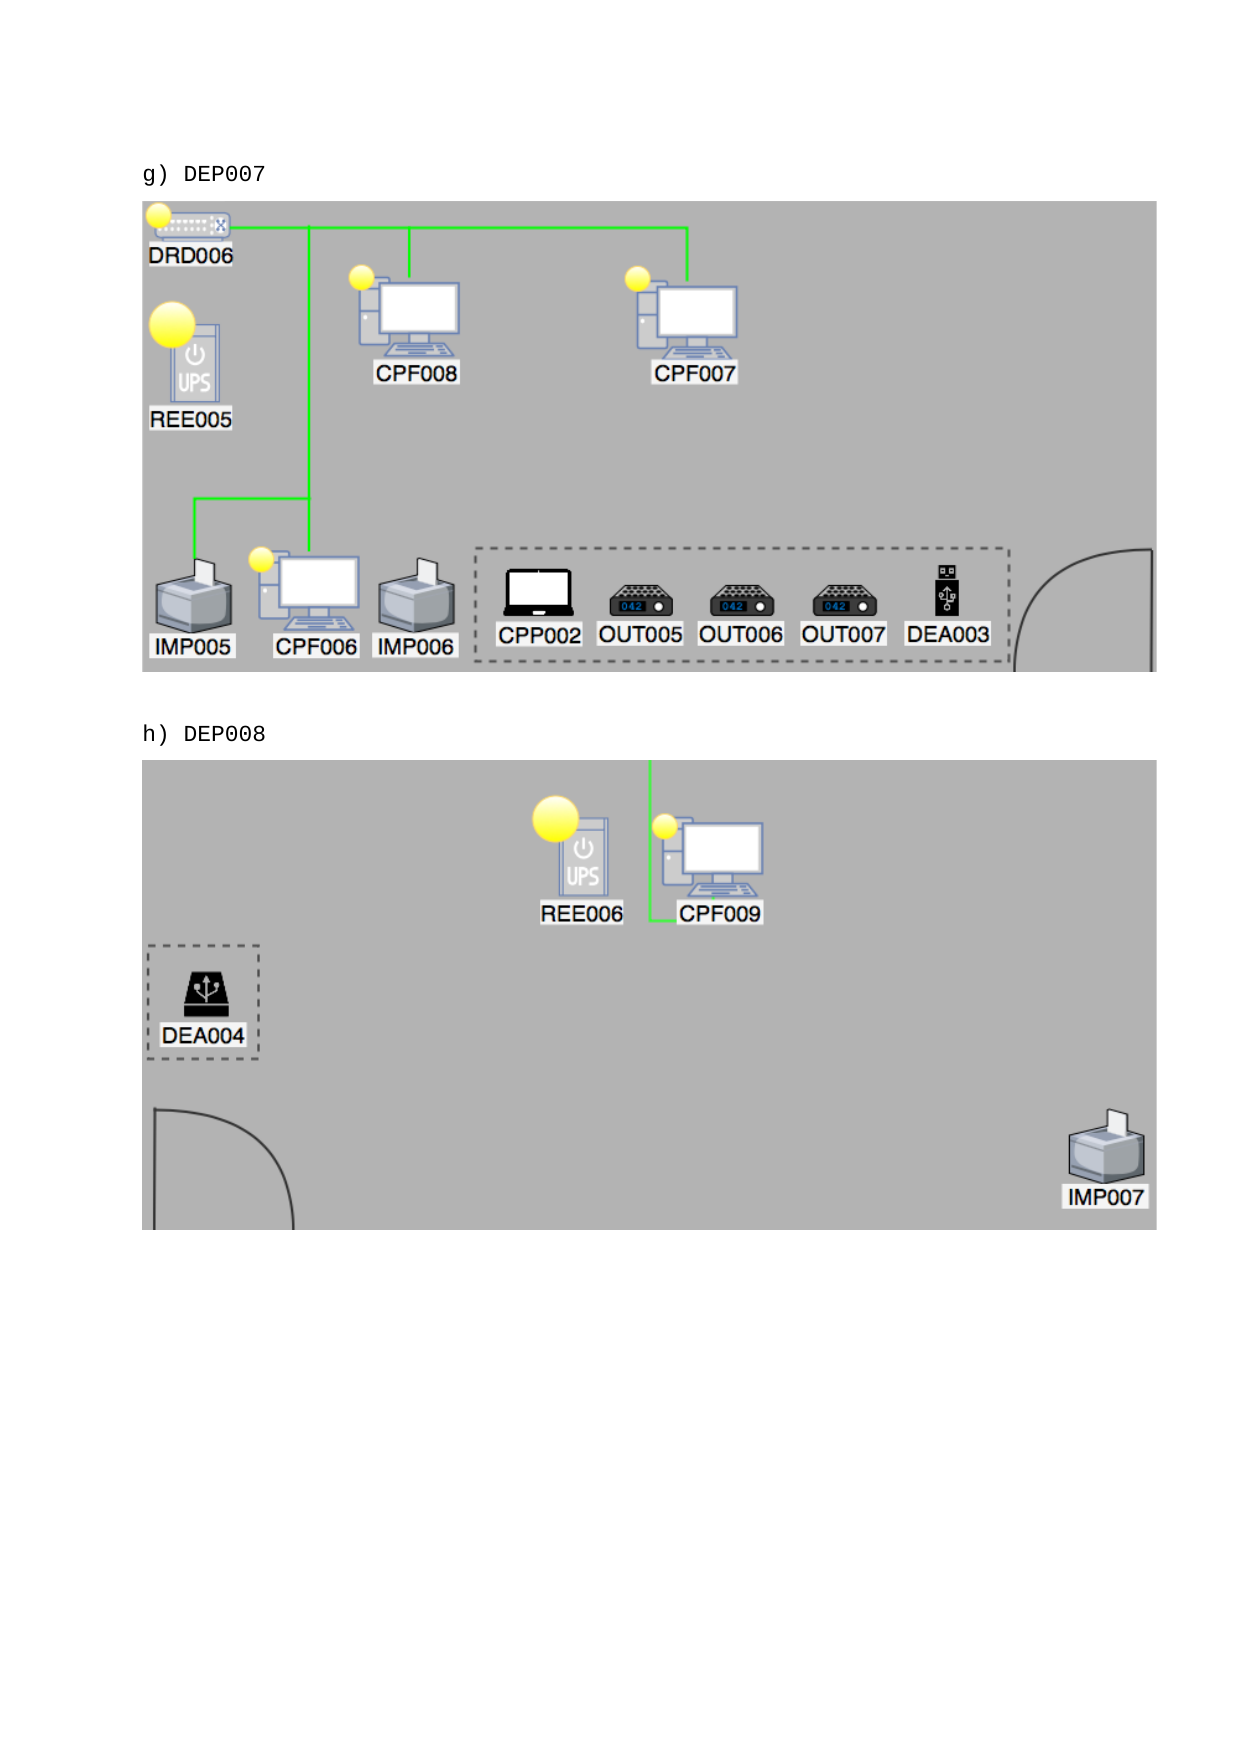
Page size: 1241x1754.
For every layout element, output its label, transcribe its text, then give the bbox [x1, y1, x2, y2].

picture [142, 201, 1157, 672]
text DEP008 [118, 722, 1128, 748]
text DEP007 [118, 162, 1128, 188]
picture [142, 760, 1157, 1230]
